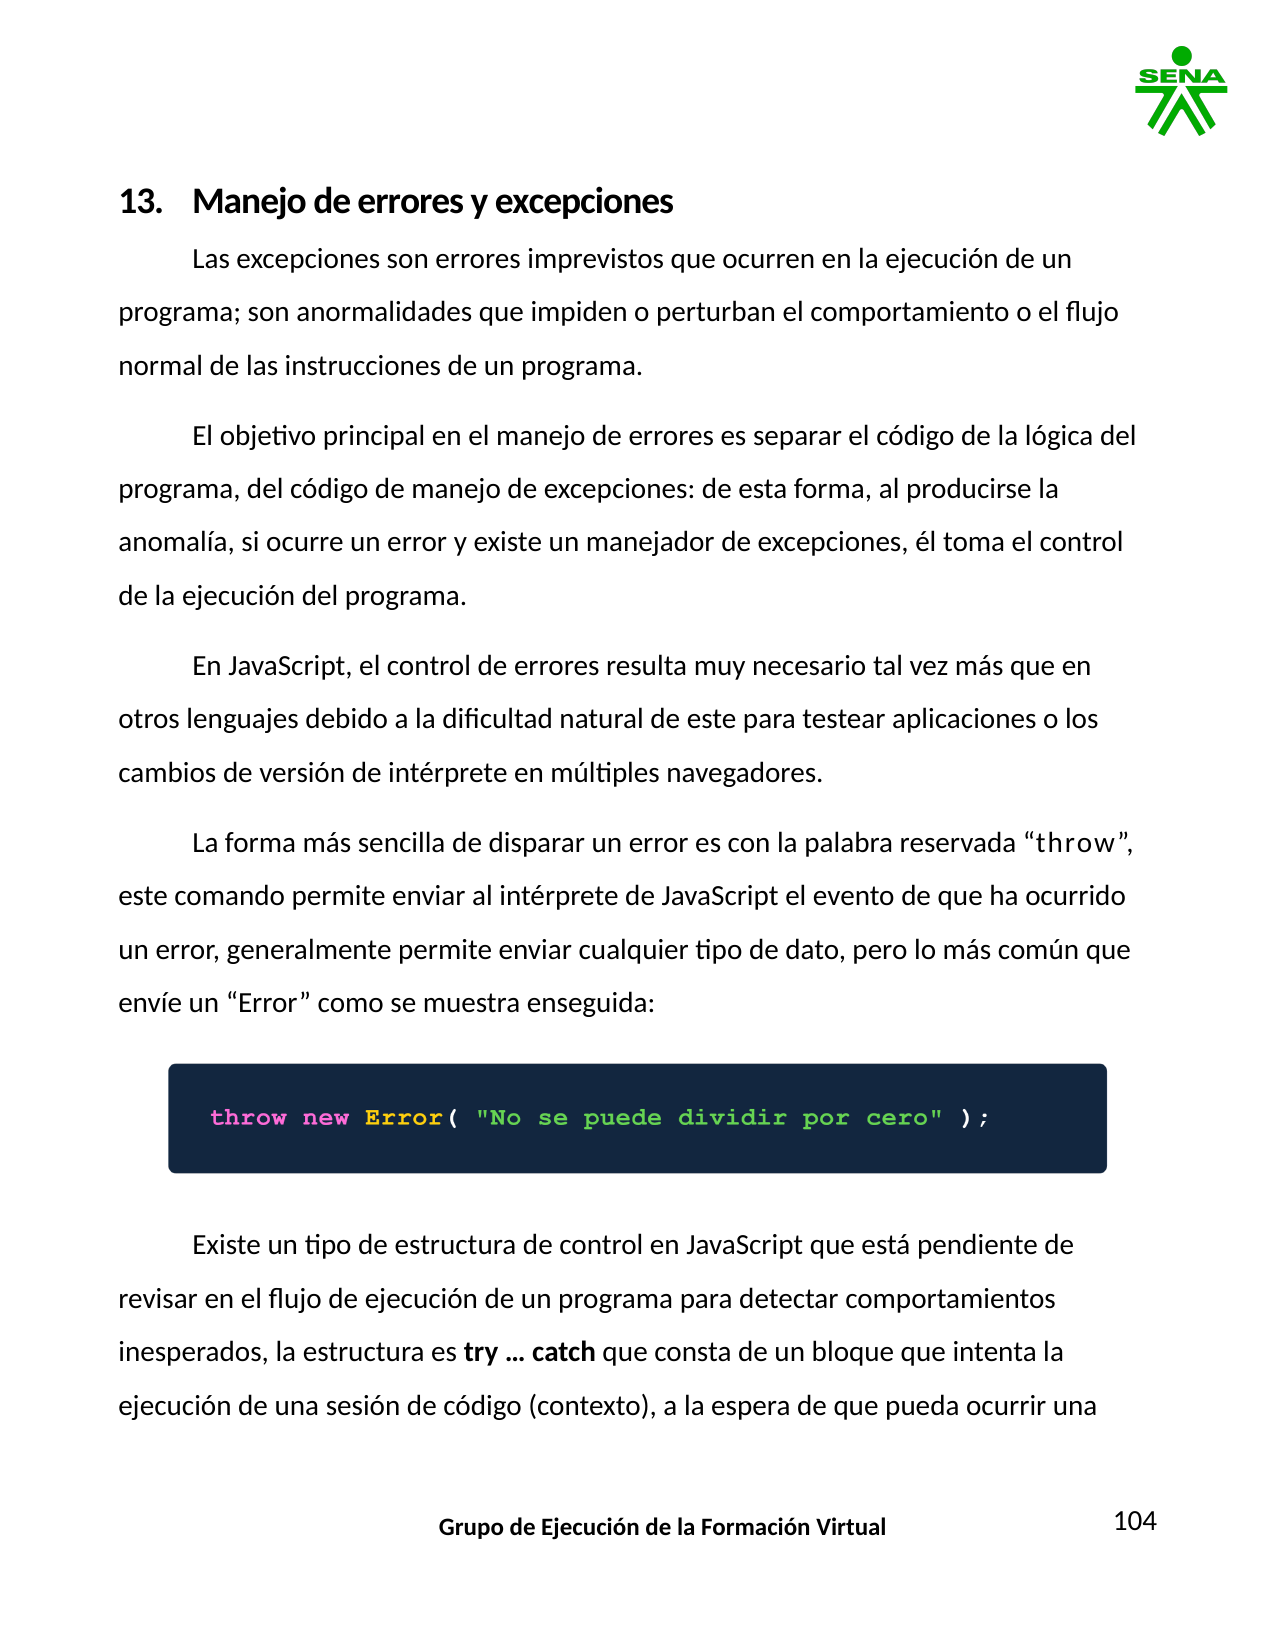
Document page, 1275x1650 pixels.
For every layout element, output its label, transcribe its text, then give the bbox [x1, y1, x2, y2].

subtitle Manejo de errores y excepciones [118, 177, 1157, 223]
picture [154, 1054, 1121, 1192]
text En JavaScript, el control de errores resulta muy necesario tal vez más que en otros lenguajes debido a la dificultad natural de este para testear aplicaciones o los cambios de versión de intérprete en múltiples navegadores. [118, 647, 1157, 789]
picture [1135, 46, 1228, 136]
text El objetivo principal en el manejo de errores es separar el código de la lógica del programa, del código de manejo de excepciones: de esta forma, al producirse la anomalía, si ocurre un error y existe un manejador de excepciones, él toma el control de la ejecución del programa. [118, 417, 1157, 613]
text Las excepciones son errores imprevistos que ocurren en la ejecución de un programa; son anormalidades que impiden o perturban el comportamiento o el flujo normal de las instrucciones de un programa. [118, 240, 1157, 382]
text La forma más sencilla de disparar un error es con la palabra reservada “throw”, este comando permite enviar al intérprete de JavaScript el evento de que ha ocurrido un error, generalmente permite enviar cualquier tipo de dato, pero lo más común que envíe un “Error” como se muestra enseguida: [118, 824, 1157, 1020]
